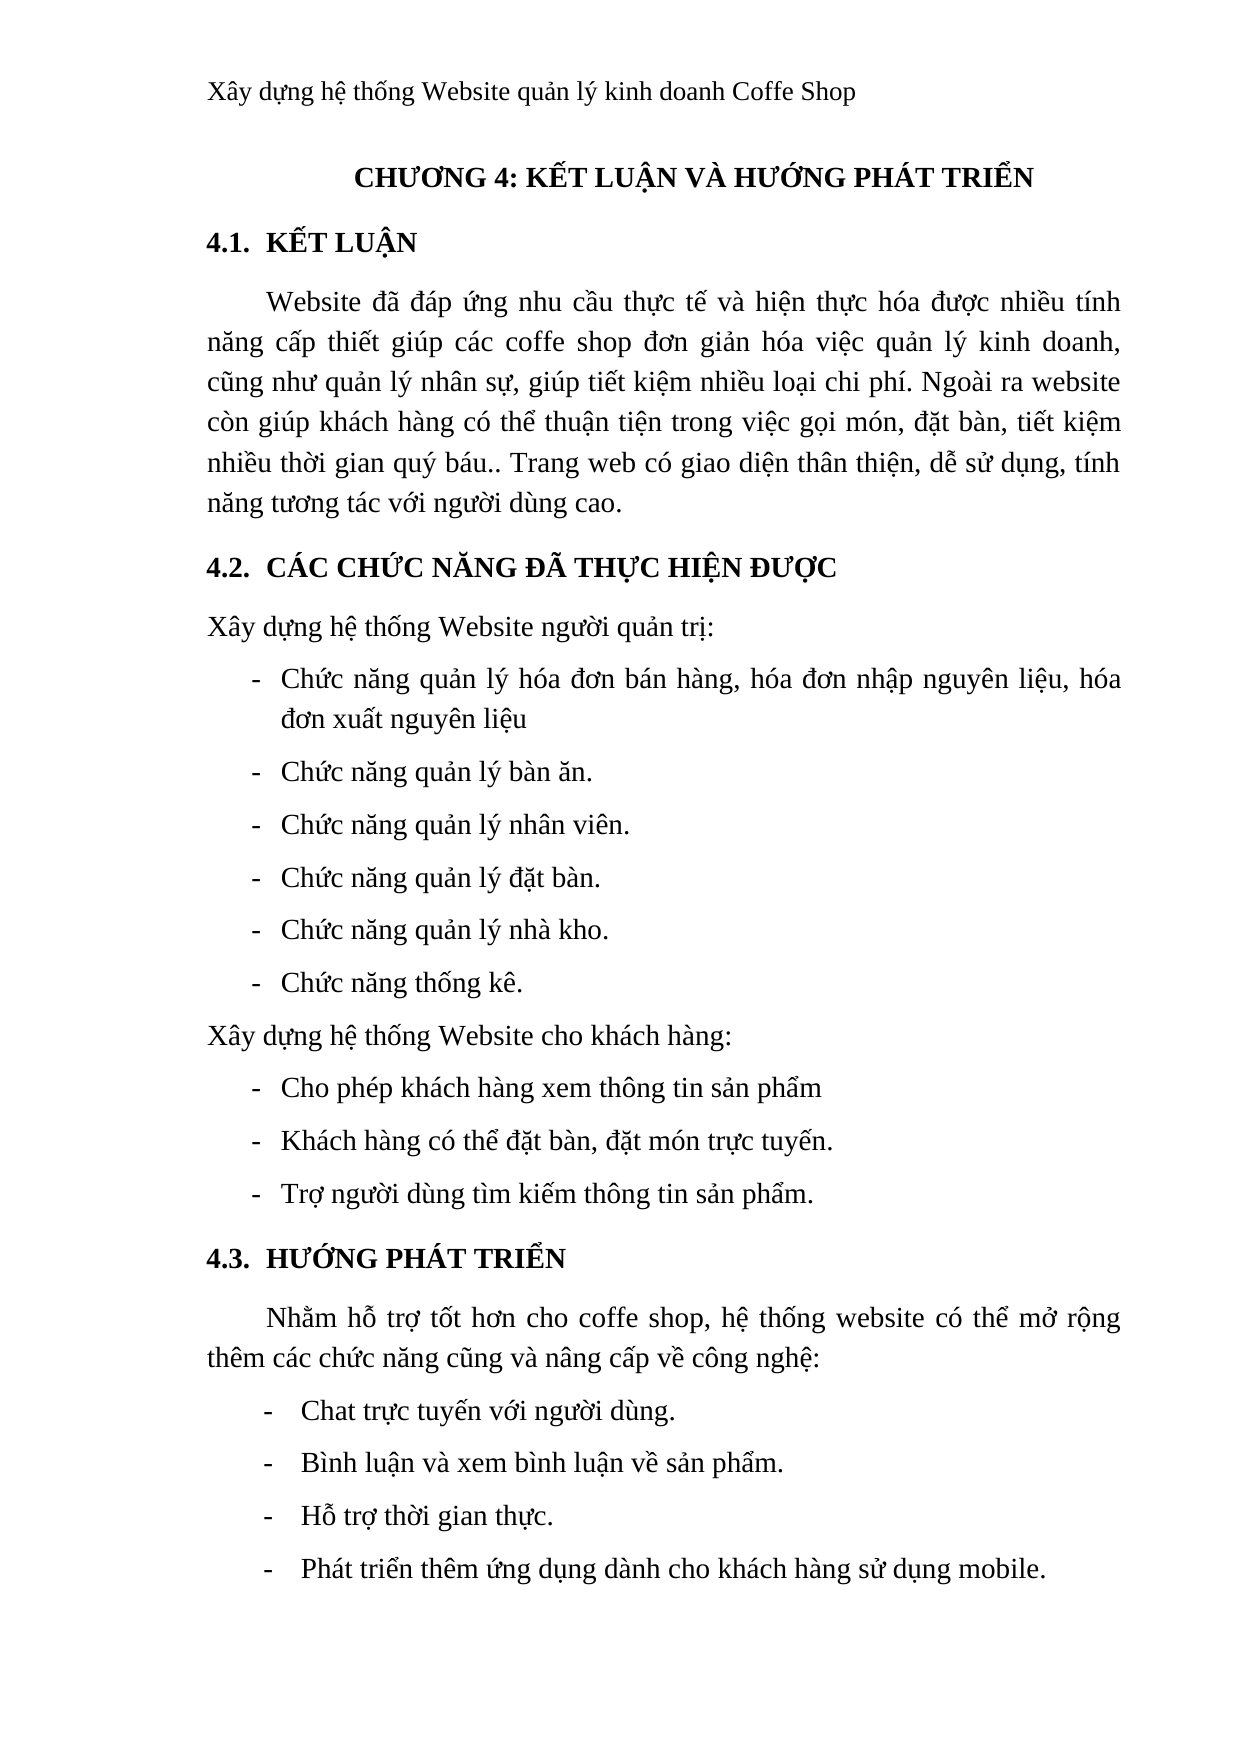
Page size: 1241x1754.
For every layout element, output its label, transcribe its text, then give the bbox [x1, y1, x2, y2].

text Xây dựng hệ thống Website cho khách hàng: [207, 1018, 1122, 1051]
list Chat trực tuyến với người dùng. [263, 1393, 1122, 1426]
text CHƯƠNG 4: KẾT LUẬN VÀ HƯỚNG PHÁT TRIỂN [207, 160, 1122, 194]
list Chức năng quản lý nhà kho. [251, 912, 1122, 946]
list Khách hàng có thể đặt bàn, đặt món trực tuyến. [251, 1123, 1122, 1157]
list Cho phép khách hàng xem thông tin sản phẩm [251, 1071, 1122, 1104]
list Chức năng quản lý hóa đơn bán hàng, hóa đơn nhập nguyên liệu, hóa đơn xuất nguyên liệu [251, 661, 1122, 735]
list Hỗ trợ thời gian thực. [263, 1498, 1122, 1532]
list Chức năng quản lý đặt bàn. [251, 860, 1122, 893]
text Xây dựng hệ thống Website người quản trị: [207, 609, 1122, 642]
list Chức năng quản lý bàn ăn. [251, 754, 1122, 788]
list Chức năng quản lý nhân viên. [251, 807, 1122, 841]
subtitle CÁC CHỨC NĂNG ĐÃ THỰC HIỆN ĐƯỢC [206, 550, 1122, 584]
subtitle KẾT LUẬN [206, 225, 1122, 259]
text Nhằm hỗ trợ tốt hơn cho coffe shop, hệ thống website có thể mở rộng thêm các chức năng cũng và nâng cấp về công nghệ: [207, 1300, 1122, 1373]
list Chức năng thống kê. [251, 965, 1122, 999]
subtitle HƯỚNG PHÁT TRIỂN [206, 1241, 1122, 1275]
list Phát triển thêm ứng dụng dành cho khách hàng sử dụng mobile. [263, 1551, 1122, 1584]
text Website đã đáp ứng nhu cầu thực tế và hiện thực hóa được nhiều tính năng cấp thiết giúp các coffe shop đơn giản hóa việc quản lý kinh doanh, cũng như quản lý nhân sự, giúp tiết kiệm nhiều loại chi phí. Ngoài ra website còn giúp khách hàng có thể thuận tiện trong việc gọi món, đặt bàn, tiết kiệm nhiều thời gian quý báu.. Trang web có giao diện thân thiện, dễ sử dụng, tính năng tương tác với người dùng cao. [207, 284, 1122, 518]
list Bình luận và xem bình luận về sản phẩm. [263, 1445, 1122, 1479]
list Trợ người dùng tìm kiếm thông tin sản phẩm. [251, 1176, 1122, 1209]
